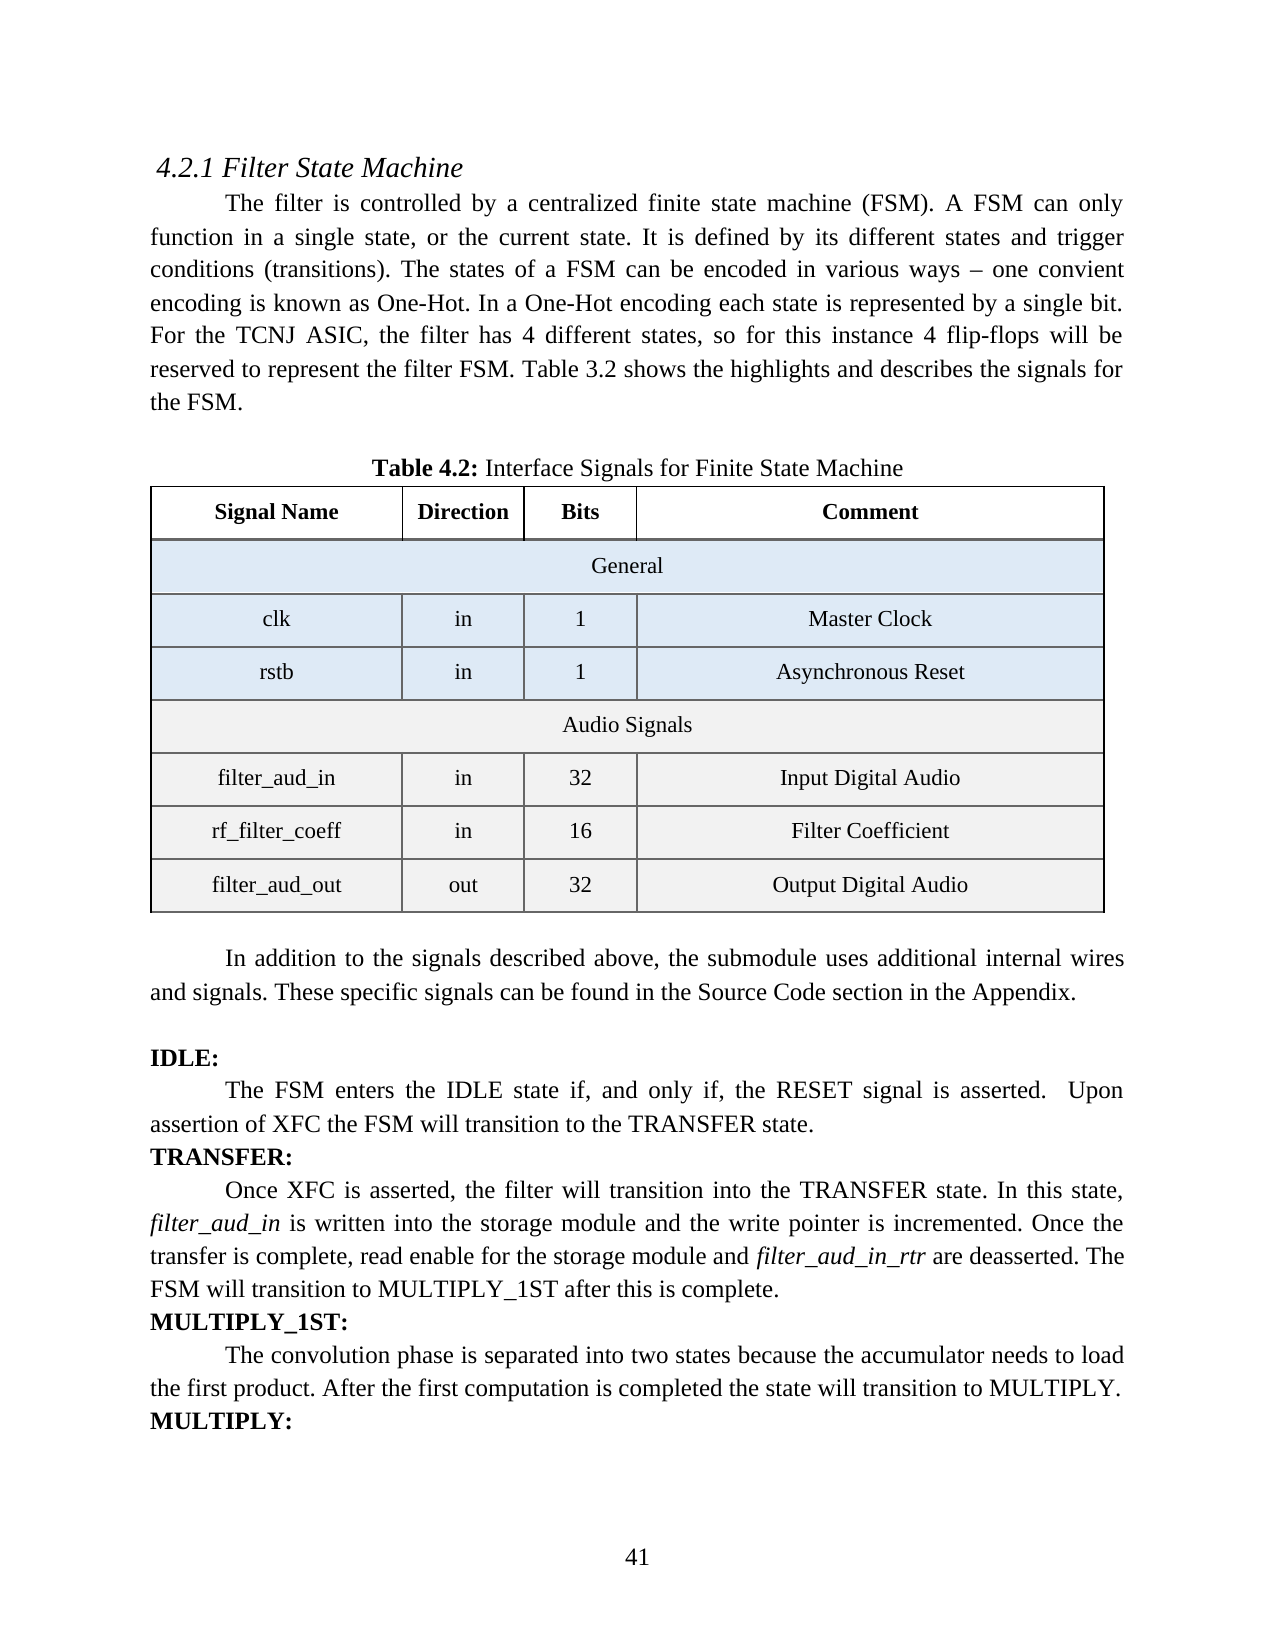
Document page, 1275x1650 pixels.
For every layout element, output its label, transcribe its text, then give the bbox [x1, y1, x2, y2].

table_cell 32 [525, 754, 636, 805]
table_cell Master Clock [638, 595, 1103, 646]
table_cell Filter Coefficient [638, 807, 1103, 858]
table_cell Audio Signals [152, 701, 1103, 752]
table_cell out [403, 860, 523, 911]
table_cell Asynchronous Reset [638, 648, 1103, 699]
text The FSM enters the IDLE state if, and only if, the RESET signal is asserted. Upon assertion of XFC the FSM will transition to the TRANSFER state. [150, 1076, 1125, 1137]
table_cell rstb [152, 648, 401, 699]
text In addition to the signals described above, the submodule uses additional internal wires and signals. These specific signals can be found in the Source Code section in the Appendix. [150, 943, 1125, 1005]
text MULTIPLY_1ST: [150, 1307, 1125, 1336]
table_header Bits [525, 487, 636, 538]
table_cell in [403, 648, 523, 699]
table_cell 32 [525, 860, 636, 911]
text The convolution phase is separated into two states because the accumulator needs to load the first product. After the first computation is completed the state will transition to MULTIPLY. [150, 1340, 1125, 1402]
table_cell Input Digital Audio [638, 754, 1103, 805]
text Table 4.2: Interface Signals for Finite State Machine [150, 453, 1125, 481]
table_cell Output Digital Audio [638, 860, 1103, 911]
table_cell 16 [525, 807, 636, 858]
text MULTIPLY: [150, 1406, 1125, 1434]
table_cell General [152, 541, 1103, 592]
table_header Signal Name [152, 487, 402, 538]
table_cell filter_aud_out [152, 860, 401, 911]
text 4.2.1 Filter State Machine [150, 150, 1125, 183]
text Once XFC is asserted, the filter will transition into the TRANSFER state. In this state, filter_aud_in is written into the storage module and the write pointer is incremented. Once the transfer is complete, read enable for the storage module and filter_aud_in_rtr are deasserted. The FSM will transition to MULTIPLY_1ST after this is complete. [150, 1175, 1125, 1302]
table_cell 1 [525, 648, 636, 699]
table_header Direction [403, 487, 523, 538]
table_cell filter_aud_in [152, 754, 401, 805]
table_cell in [403, 807, 523, 858]
table_cell 1 [525, 595, 636, 646]
text The filter is controlled by a centralized finite state machine (FSM). A FSM can only function in a single state, or the current state. It is defined by its different states and trigger conditions (transitions). The states of a FSM can be encoded in various ways – one convient encoding is known as One-Hot. In a One-Hot encoding each state is represented by a single bit. For the TCNJ ASIC, the filter has 4 different states, so for this instance 4 flip-flops will be reserved to represent the filter FSM. Table 3.2 shows the highlights and describes the signals for the FSM. [150, 188, 1125, 415]
table_cell rf_filter_coeff [152, 807, 401, 858]
table_header Comment [637, 487, 1103, 538]
table_cell in [403, 754, 523, 805]
text IDLE: [150, 1043, 1125, 1071]
table_cell clk [152, 595, 401, 646]
table_cell in [403, 595, 523, 646]
text TRANSFER: [150, 1142, 1125, 1170]
